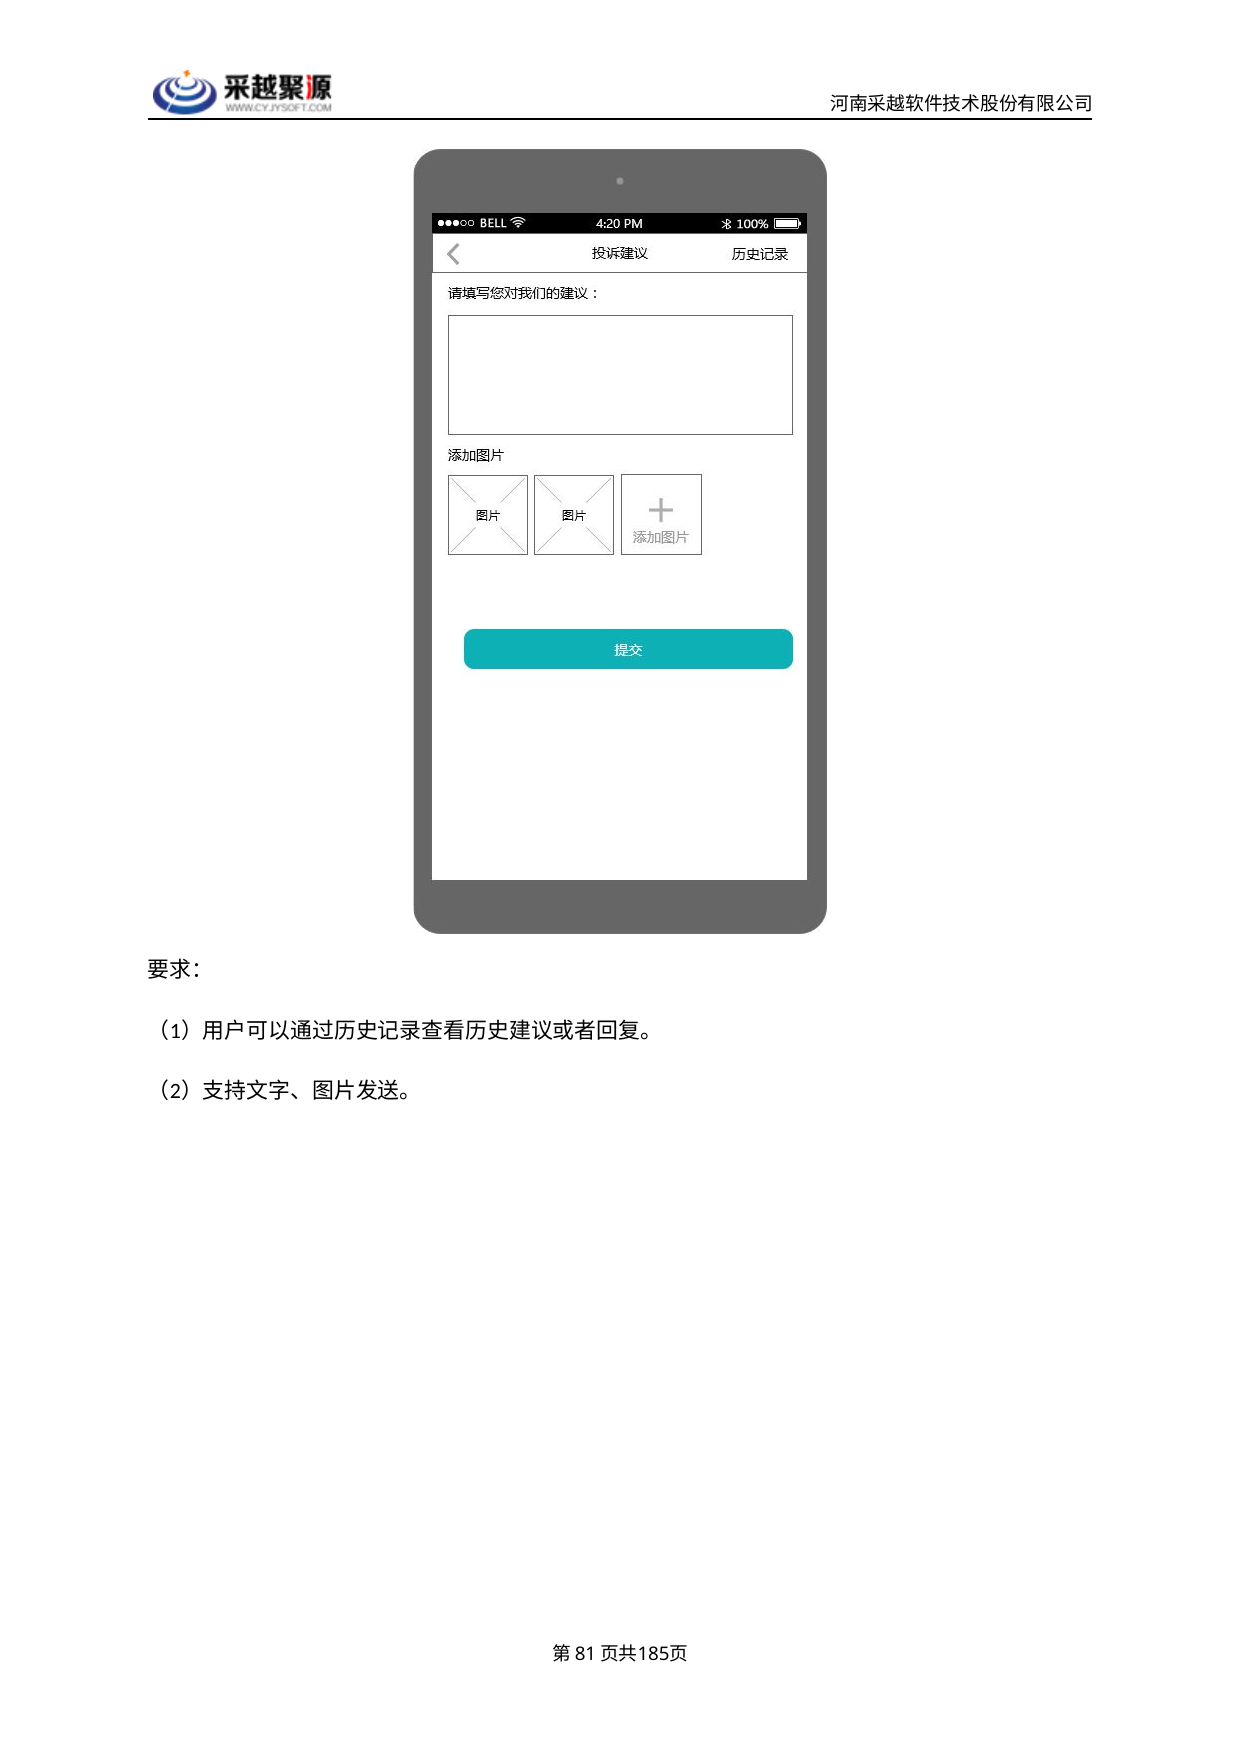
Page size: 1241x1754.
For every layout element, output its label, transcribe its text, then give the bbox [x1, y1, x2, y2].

text （2）支持文字、图片发送。 [148, 1059, 1092, 1119]
picture [153, 70, 333, 118]
text 要求： [148, 938, 1092, 998]
picture [413, 149, 827, 934]
text （1）用户可以通过历史记录查看历史建议或者回复。 [148, 998, 1092, 1059]
